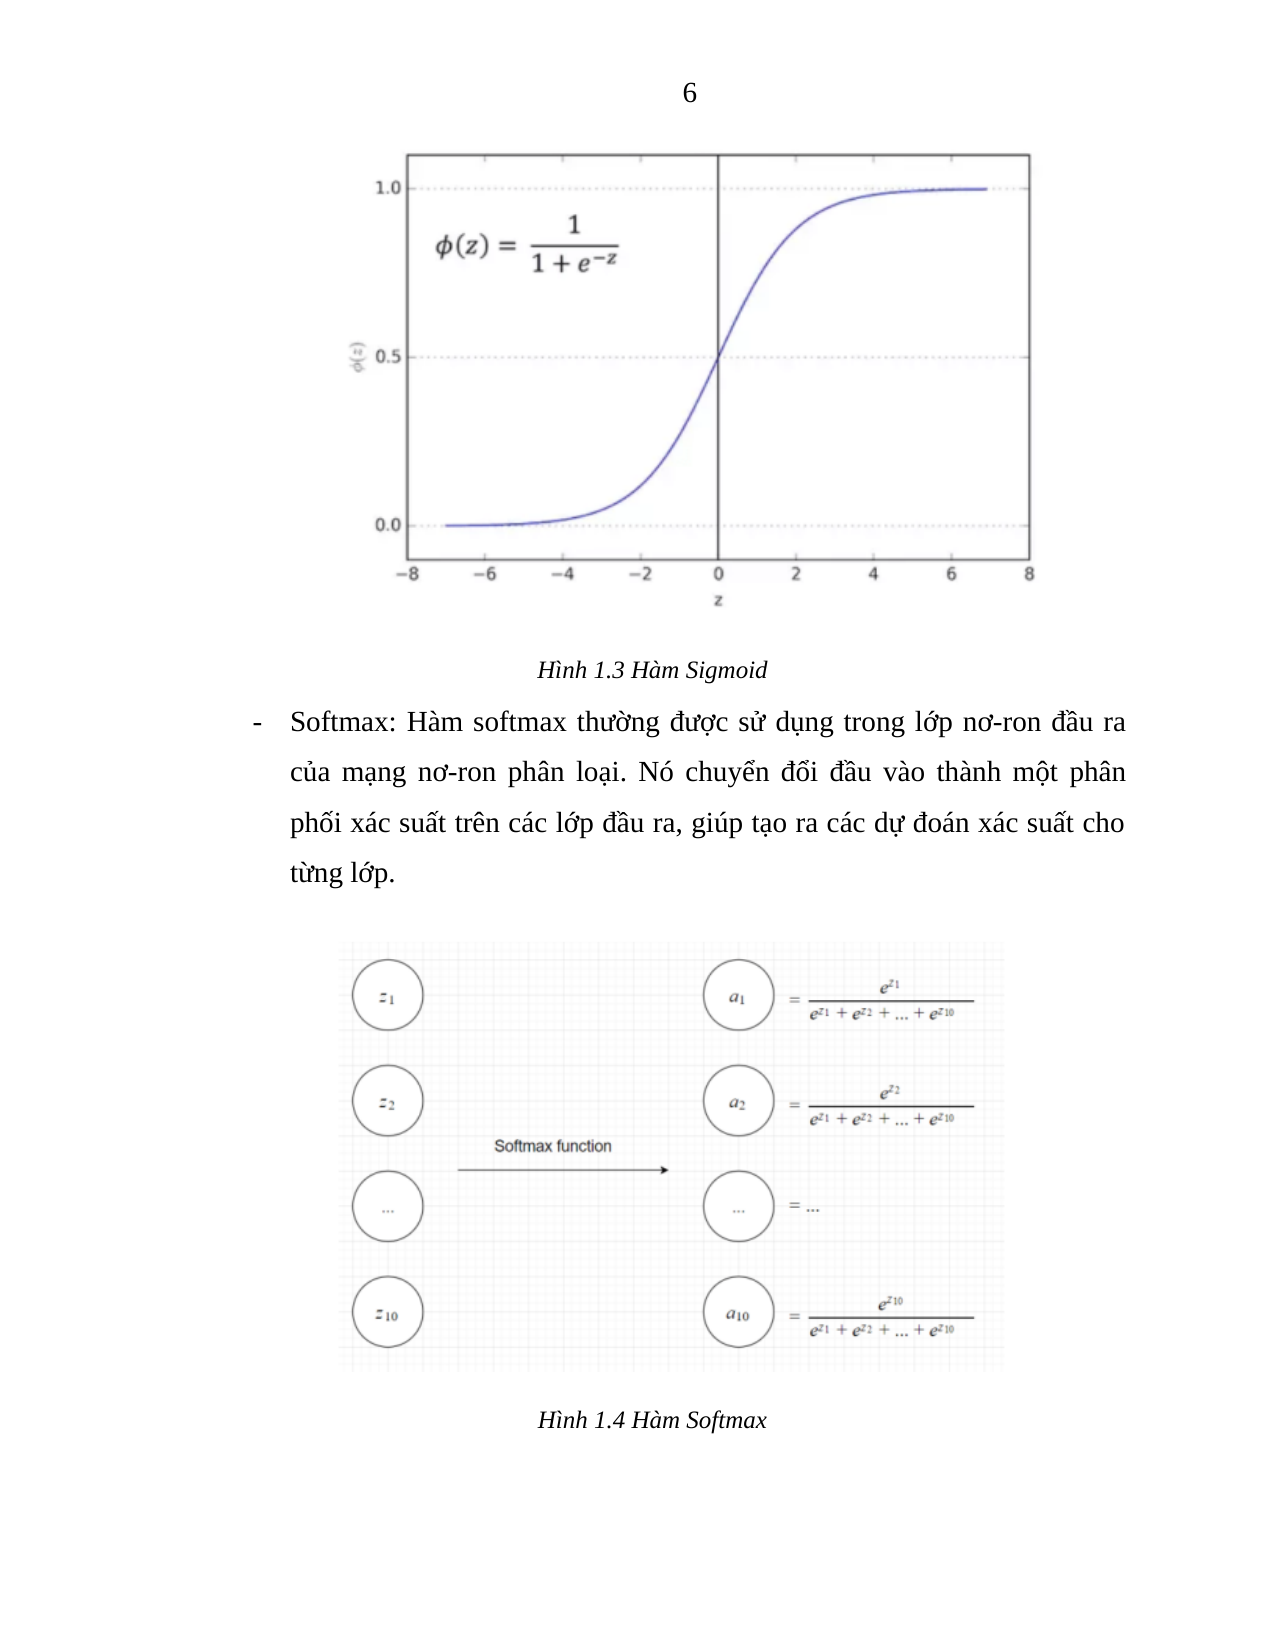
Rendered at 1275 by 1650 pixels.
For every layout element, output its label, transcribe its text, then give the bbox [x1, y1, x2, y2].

text Hình 1.3 Hàm Sigmoid [177, 655, 1127, 683]
list Softmax: Hàm softmax thường được sử dụng trong lớp nơ-ron đầu ra của mạng nơ-ron phân loại. Nó chuyển đổi đầu vào thành một phân phối xác suất trên các lớp đầu ra, giúp tạo ra các dự đoán xác suất cho từng lớp. [252, 704, 1127, 889]
picture [319, 918, 1060, 1372]
picture [331, 142, 1049, 622]
text Hình 1.4 Hàm Softmax [177, 1405, 1127, 1434]
